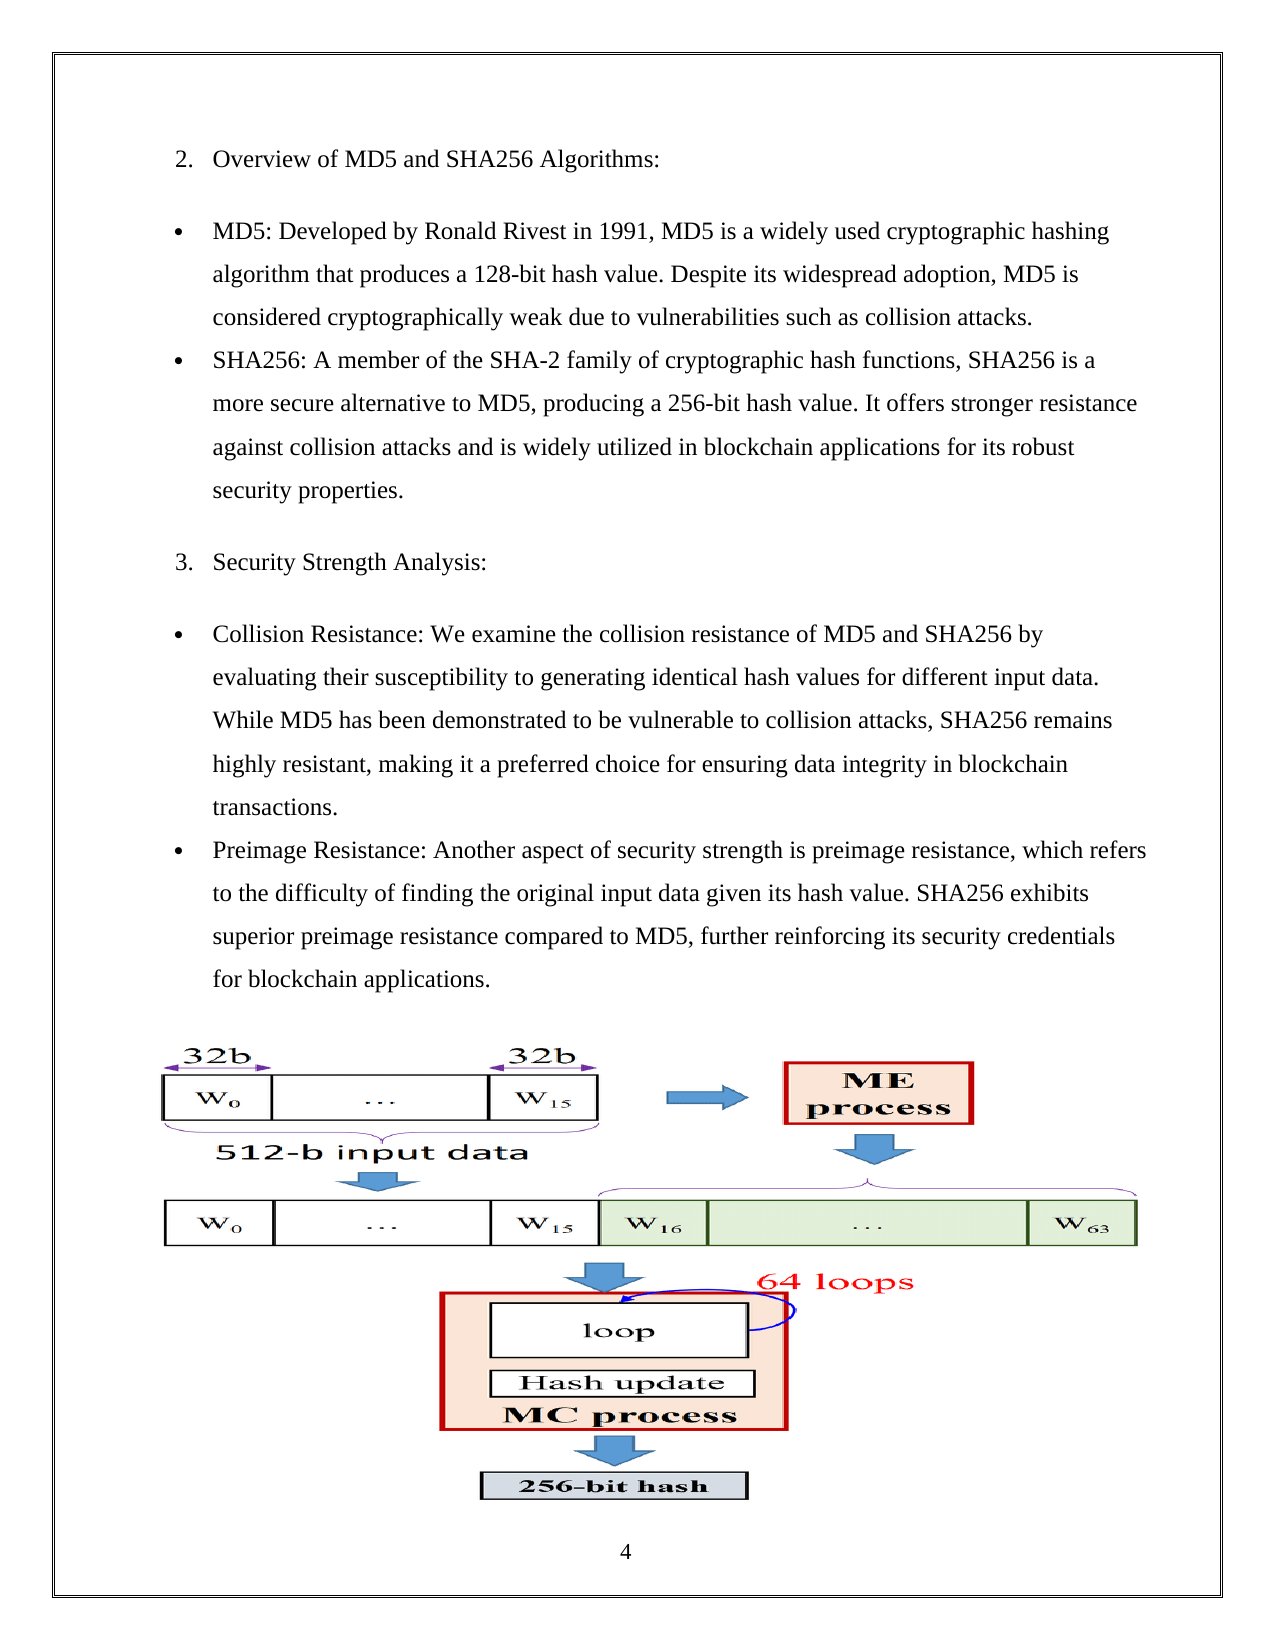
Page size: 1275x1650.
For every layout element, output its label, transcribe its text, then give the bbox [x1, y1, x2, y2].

list SHA256: A member of the SHA-2 family of cryptographic hash functions, SHA256 is a more secure alternative to MD5, producing a 256-bit hash value. It offers stronger resistance against collision attacks and is widely utilized in blockchain applications for its robust security properties. [175, 345, 1148, 503]
picture [137, 1036, 1148, 1505]
list MD5: Developed by Ronald Rivest in 1991, MD5 is a widely used cryptographic hashing algorithm that produces a 128-bit hash value. Despite its widespread adoption, MD5 is considered cryptographically weak due to vulnerabilities such as collision attacks. [175, 216, 1148, 331]
list Collision Resistance: We examine the collision resistance of MD5 and SHA256 by evaluating their susceptibility to generating identical hash values for different input data. While MD5 has been demonstrated to be vulnerable to collision attacks, SHA256 remains highly resistant, making it a preferred choice for ensuring data integrity in blockchain transactions. [175, 619, 1148, 821]
list Security Strength Analysis: [175, 547, 1148, 576]
list Overview of MD5 and SHA256 Algorithms: [175, 144, 1148, 172]
list Preimage Resistance: Another aspect of security strength is preimage resistance, which refers to the difficulty of finding the original input data given its hash value. SHA256 exhibits superior preimage resistance compared to MD5, further reinforcing its security credentials for blockchain applications. [175, 835, 1148, 993]
